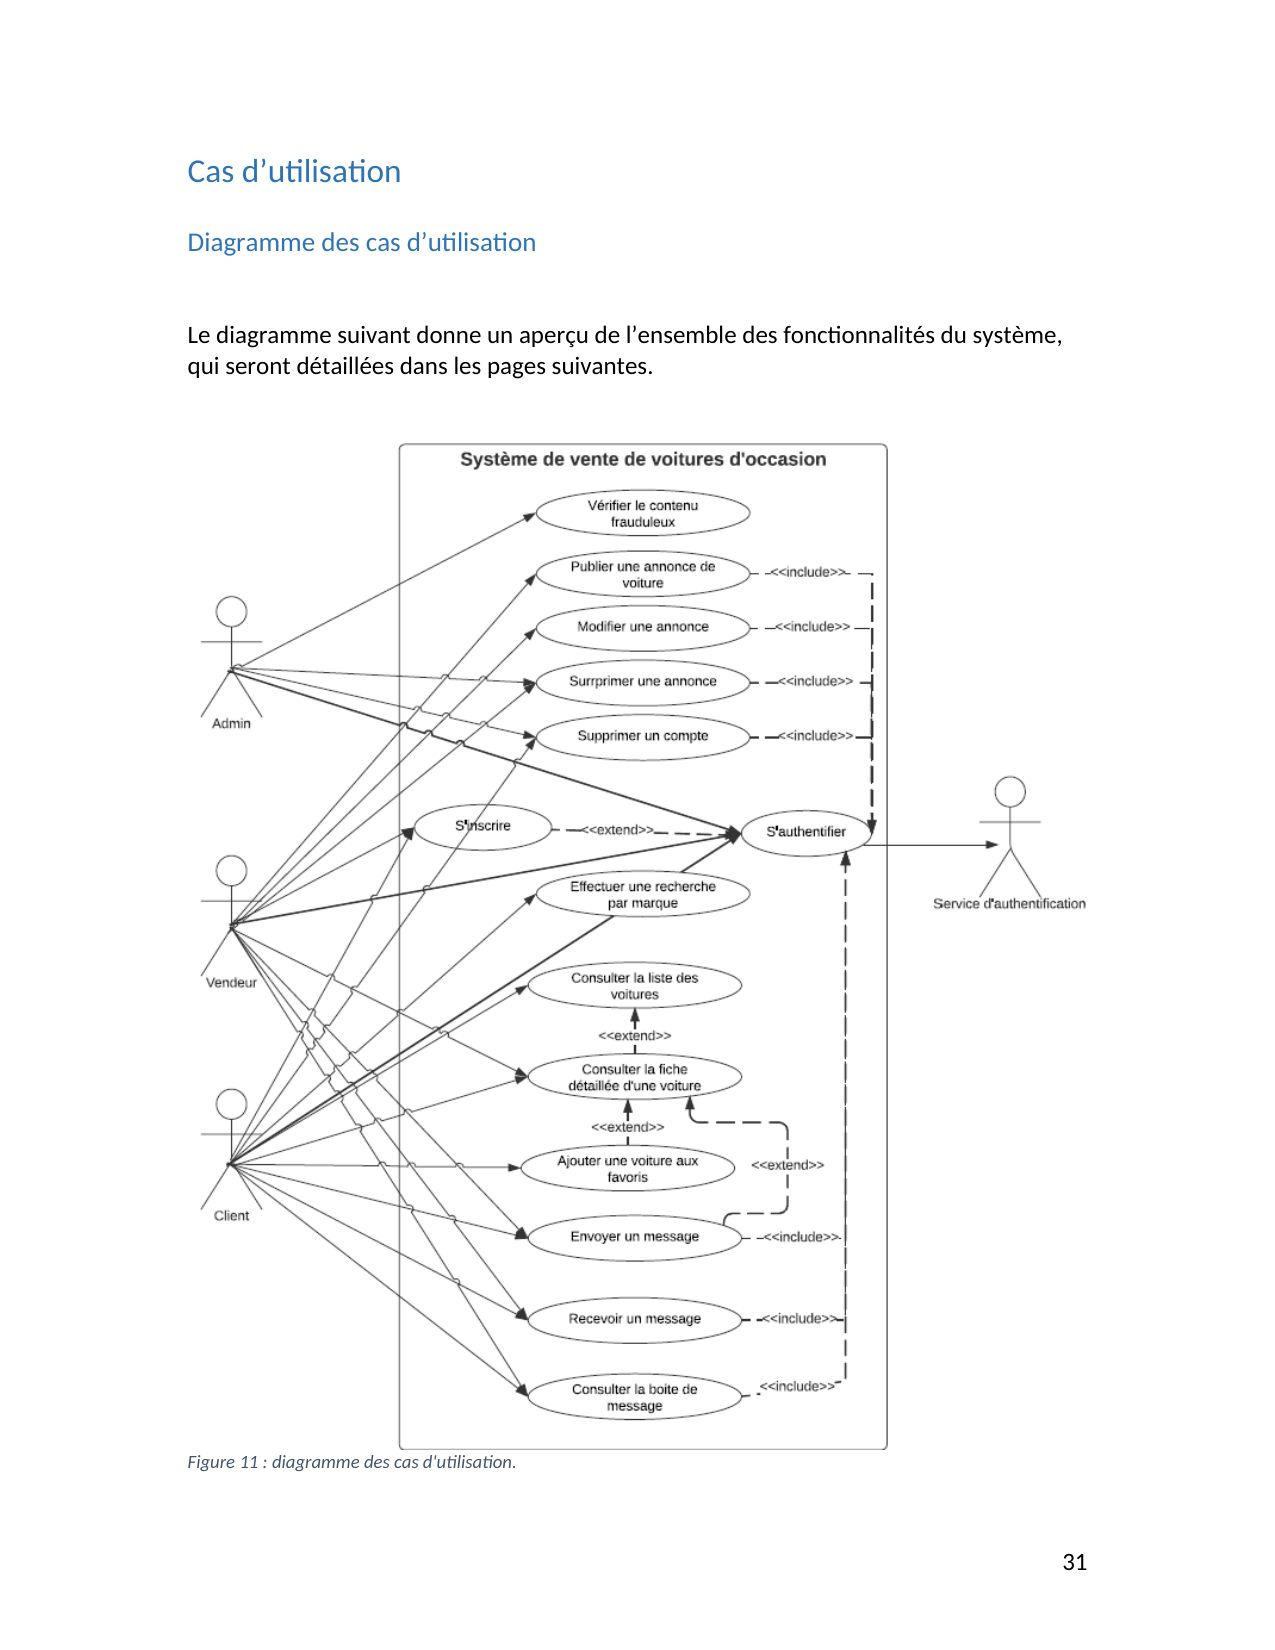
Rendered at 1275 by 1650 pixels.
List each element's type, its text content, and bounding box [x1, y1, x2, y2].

subtitle Diagramme des cas d’utilisation [187, 225, 1087, 258]
text Le diagramme suivant donne un aperçu de l’ensemble des fonctionnalités du système, qui seront détaillées dans les pages suivantes. [187, 319, 1087, 381]
subtitle Cas d’utilisation [187, 150, 1087, 191]
picture [187, 441, 1088, 1450]
